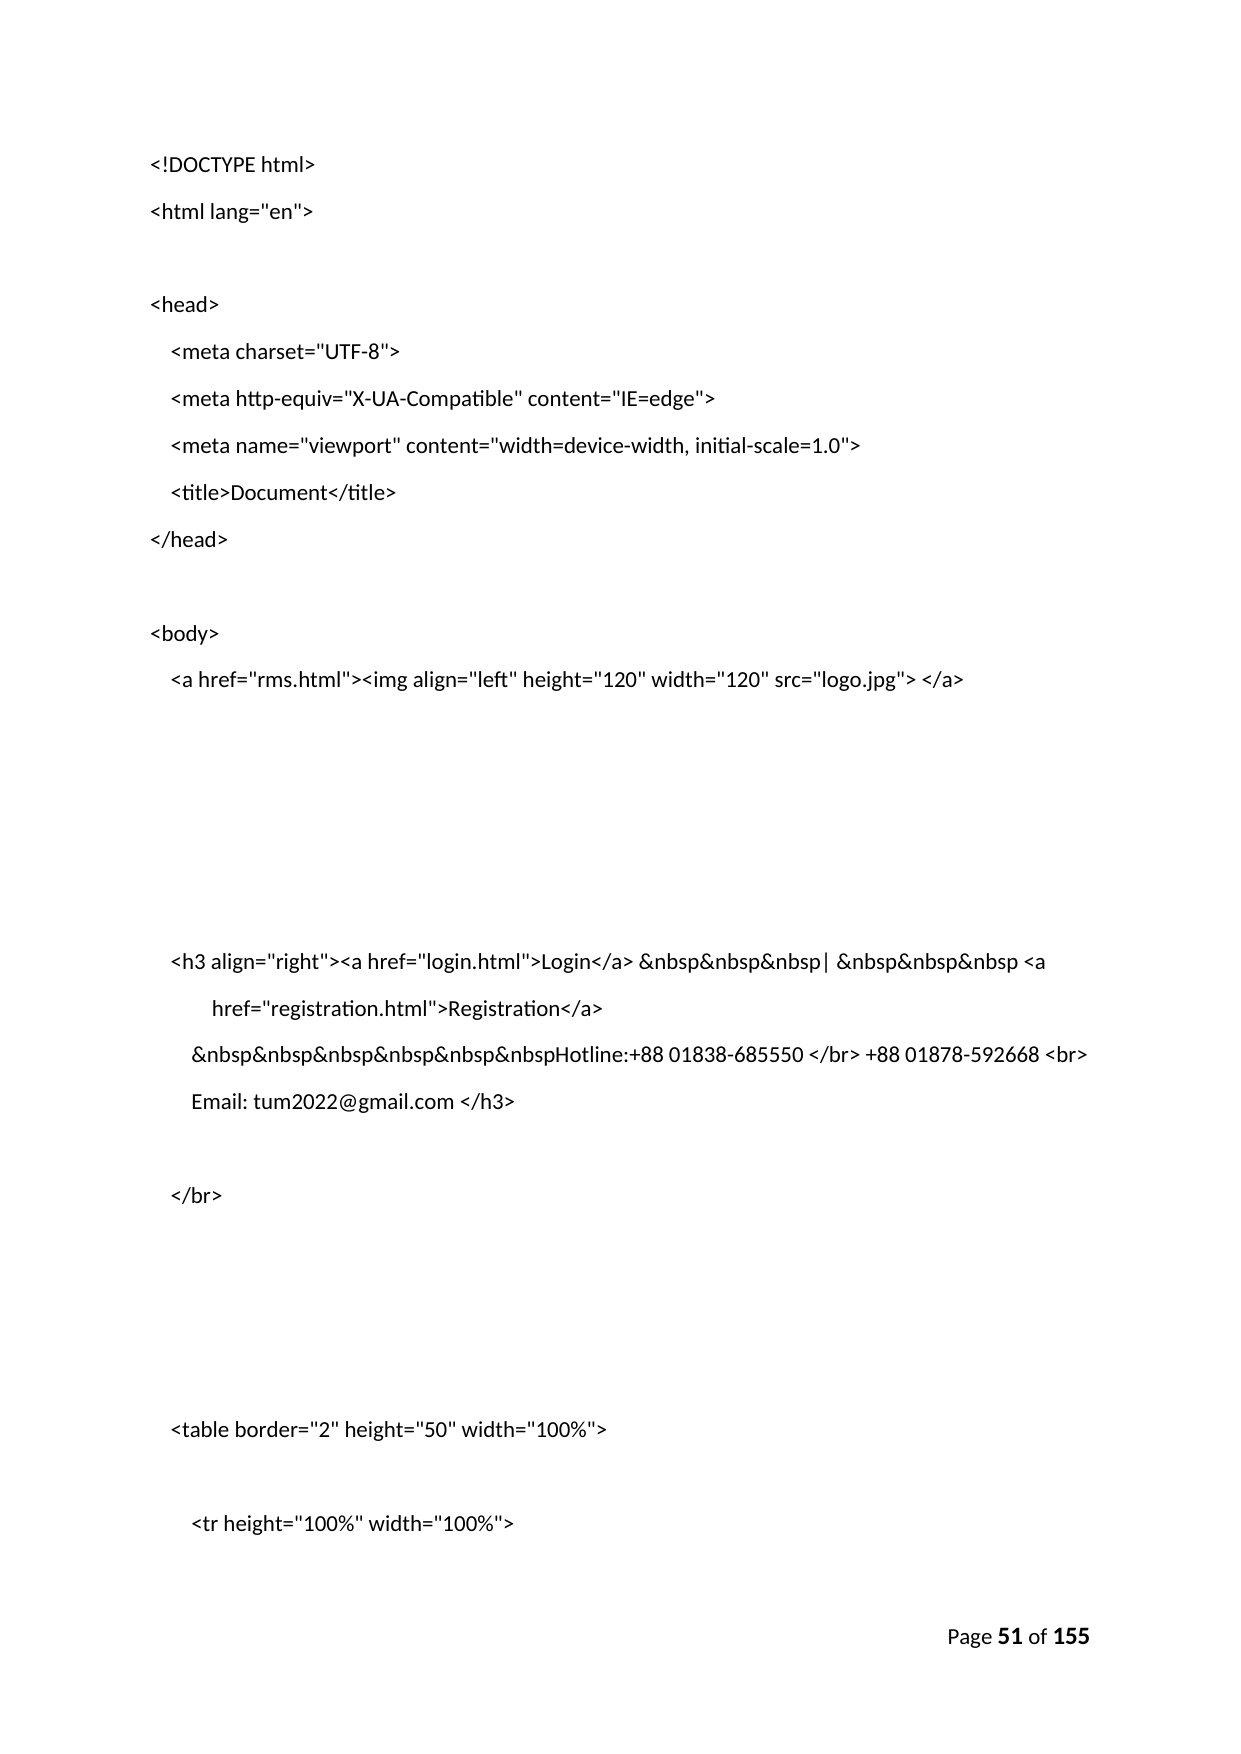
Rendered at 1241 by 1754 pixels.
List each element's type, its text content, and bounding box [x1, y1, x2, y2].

text </head> [150, 525, 1090, 553]
text <a href="rms.html"><img align="left" height="120" width="120" src="logo.jpg"> </a> [150, 666, 1090, 694]
text <h3 align="right"><a href="login.html">Login</a> &nbsp&nbsp&nbsp| &nbsp&nbsp&nbsp <a [150, 947, 1090, 975]
text <html lang="en"> [150, 197, 1090, 225]
text <body> [150, 619, 1090, 647]
text <meta http-equiv="X-UA-Compatible" content="IE=edge"> [150, 384, 1090, 412]
text <tr height="100%" width="100%"> [150, 1509, 1090, 1537]
text Email: tum2022@gmail.com </h3> [150, 1087, 1090, 1116]
text href="registration.html">Registration</a> [150, 994, 1090, 1022]
text &nbsp&nbsp&nbsp&nbsp&nbsp&nbspHotline:+88 01838-685550 </br> +88 01878-592668 <br> [150, 1041, 1090, 1069]
text <head> [150, 291, 1090, 319]
text <!DOCTYPE html> [150, 150, 1090, 178]
text <meta charset="UTF-8"> [150, 337, 1090, 366]
text <meta name="viewport" content="width=device-width, initial-scale=1.0"> [150, 431, 1090, 459]
text </br> [150, 1181, 1090, 1209]
text <title>Document</title> [150, 478, 1090, 506]
text <table border="2" height="50" width="100%"> [150, 1416, 1090, 1444]
